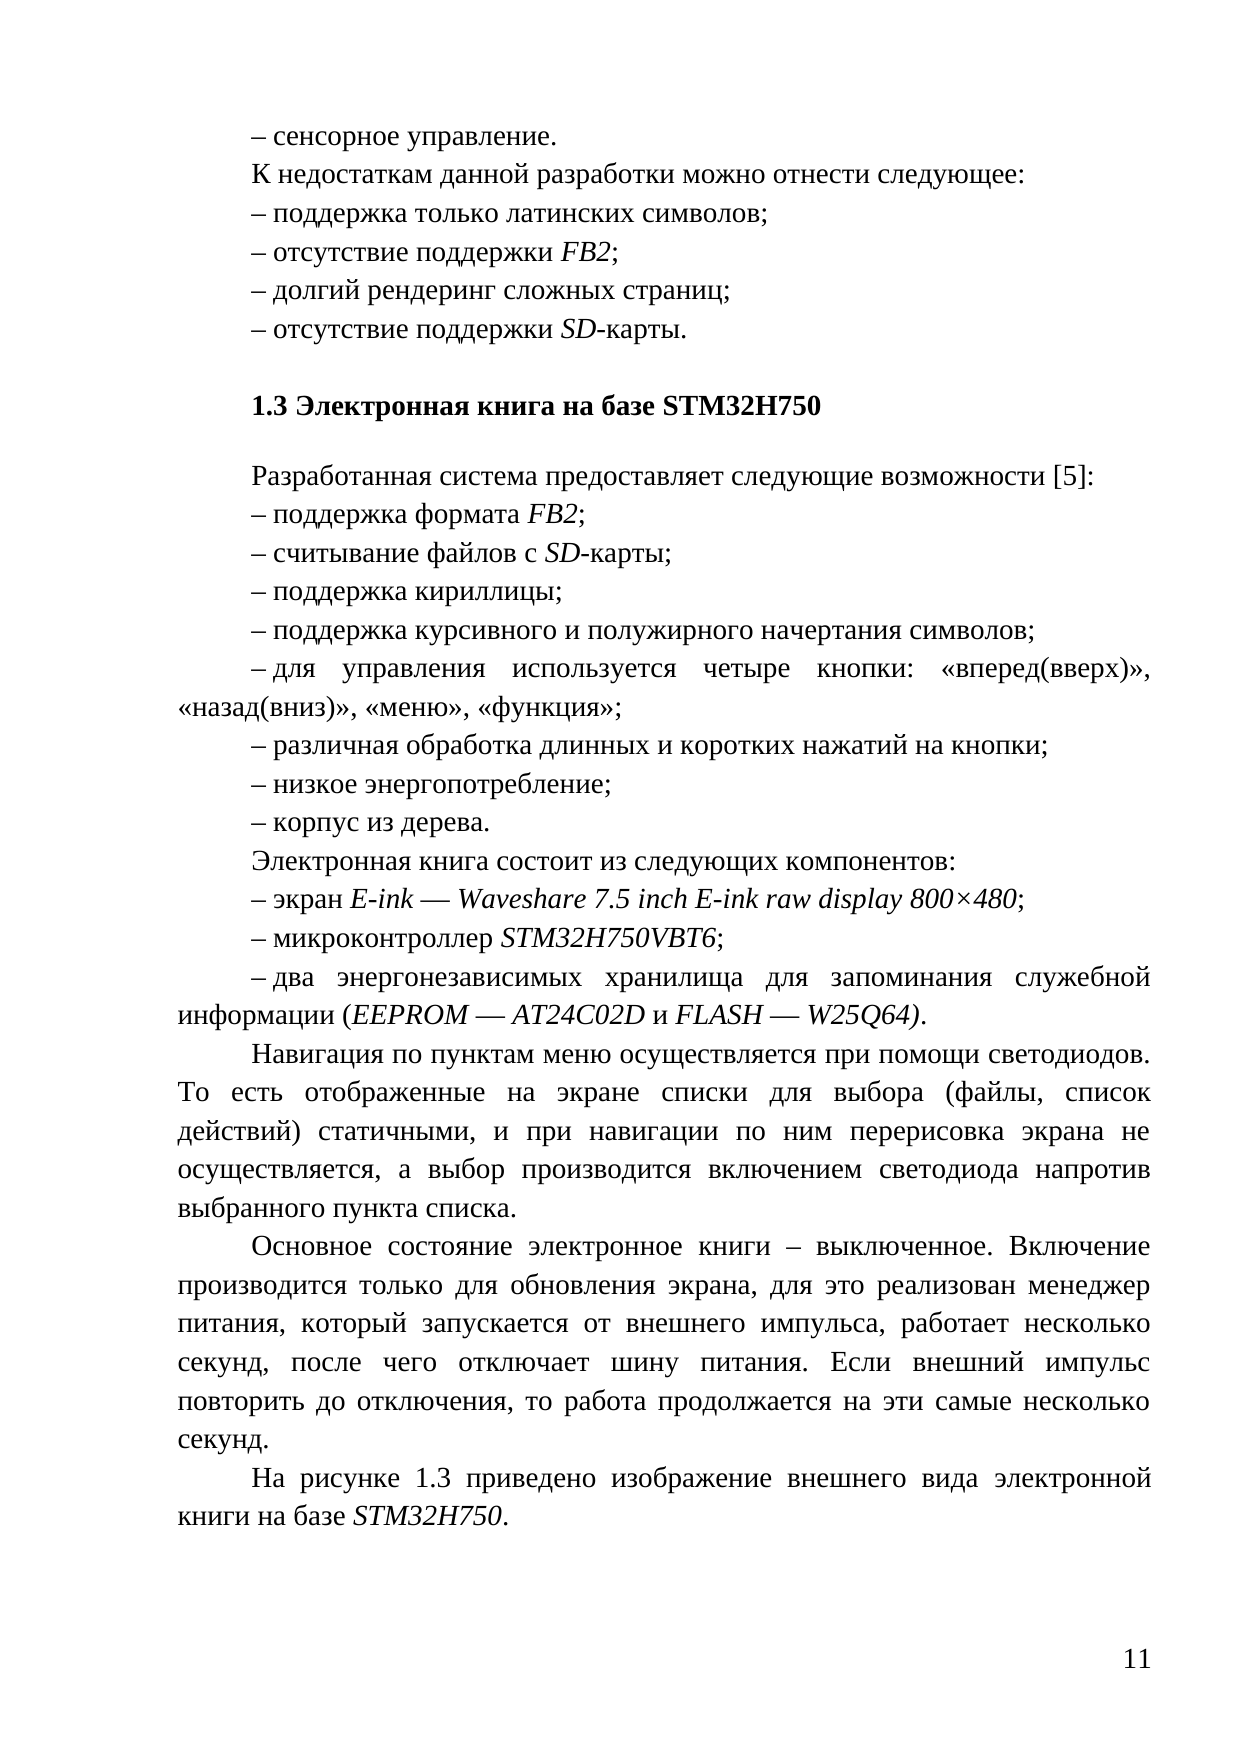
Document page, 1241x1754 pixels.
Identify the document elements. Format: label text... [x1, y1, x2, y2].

text – два энергонезависимых хранилища для запоминания служебной информации (EEPROM — AT24C02D и FLASH — W25Q64). [177, 959, 1152, 1031]
text – поддержка кириллицы; [177, 573, 1152, 607]
text На рисунке 1.3 приведено изображение внешнего вида электронной книги на базе STM32H750. [177, 1460, 1152, 1532]
text – для управления используется четыре кнопки: «вперед(вверх)», «назад(вниз)», «меню», «функция»; [177, 650, 1152, 722]
text – отсутствие поддержки SD-карты. [177, 311, 1152, 344]
text Основное состояние электронное книги – выключенное. Включение производится только для обновления экрана, для это реализован менеджер питания, который запускается от внешнего импульса, работает несколько секунд, после чего отключает шину питания. Если внешний импульс повторить до отключения, то работа продолжается на эти самые несколько секунд. [177, 1228, 1152, 1455]
text – поддержка курсивного и полужирного начертания символов; [177, 612, 1152, 645]
text – считывание файлов с SD-карты; [177, 535, 1152, 568]
text – долгий рендеринг сложных страниц; [177, 272, 1152, 306]
text К недостаткам данной разработки можно отнести следующее: [177, 157, 1152, 190]
text – экран E-ink — Waveshare 7.5 inch E-ink raw display 800×480; [177, 882, 1152, 915]
text Электронная книга состоит из следующих компонентов: [177, 843, 1152, 877]
text – микроконтроллер STM32H750VBT6; [177, 920, 1152, 954]
subtitle Электронная книга на базе STM32H750 [251, 388, 1152, 421]
text – корпус из дерева. [177, 804, 1152, 838]
text – поддержка только латинских символов; [177, 195, 1152, 229]
text – отсутствие поддержки FB2; [177, 234, 1152, 267]
text Разработанная система предоставляет следующие возможности [5]: [177, 458, 1152, 491]
text – низкое энергопотребление; [177, 766, 1152, 799]
text – поддержка формата FB2; [177, 496, 1152, 530]
text Навигация по пунктам меню осуществляется при помощи светодиодов. То есть отображенные на экране списки для выбора (файлы, список действий) статичными, и при навигации по ним перерисовка экрана не осуществляется, а выбор производится включением светодиода напротив выбранного пункта списка. [177, 1036, 1152, 1223]
text – различная обработка длинных и коротких нажатий на кнопки; [177, 727, 1152, 761]
text – сенсорное управление. [177, 118, 1152, 152]
